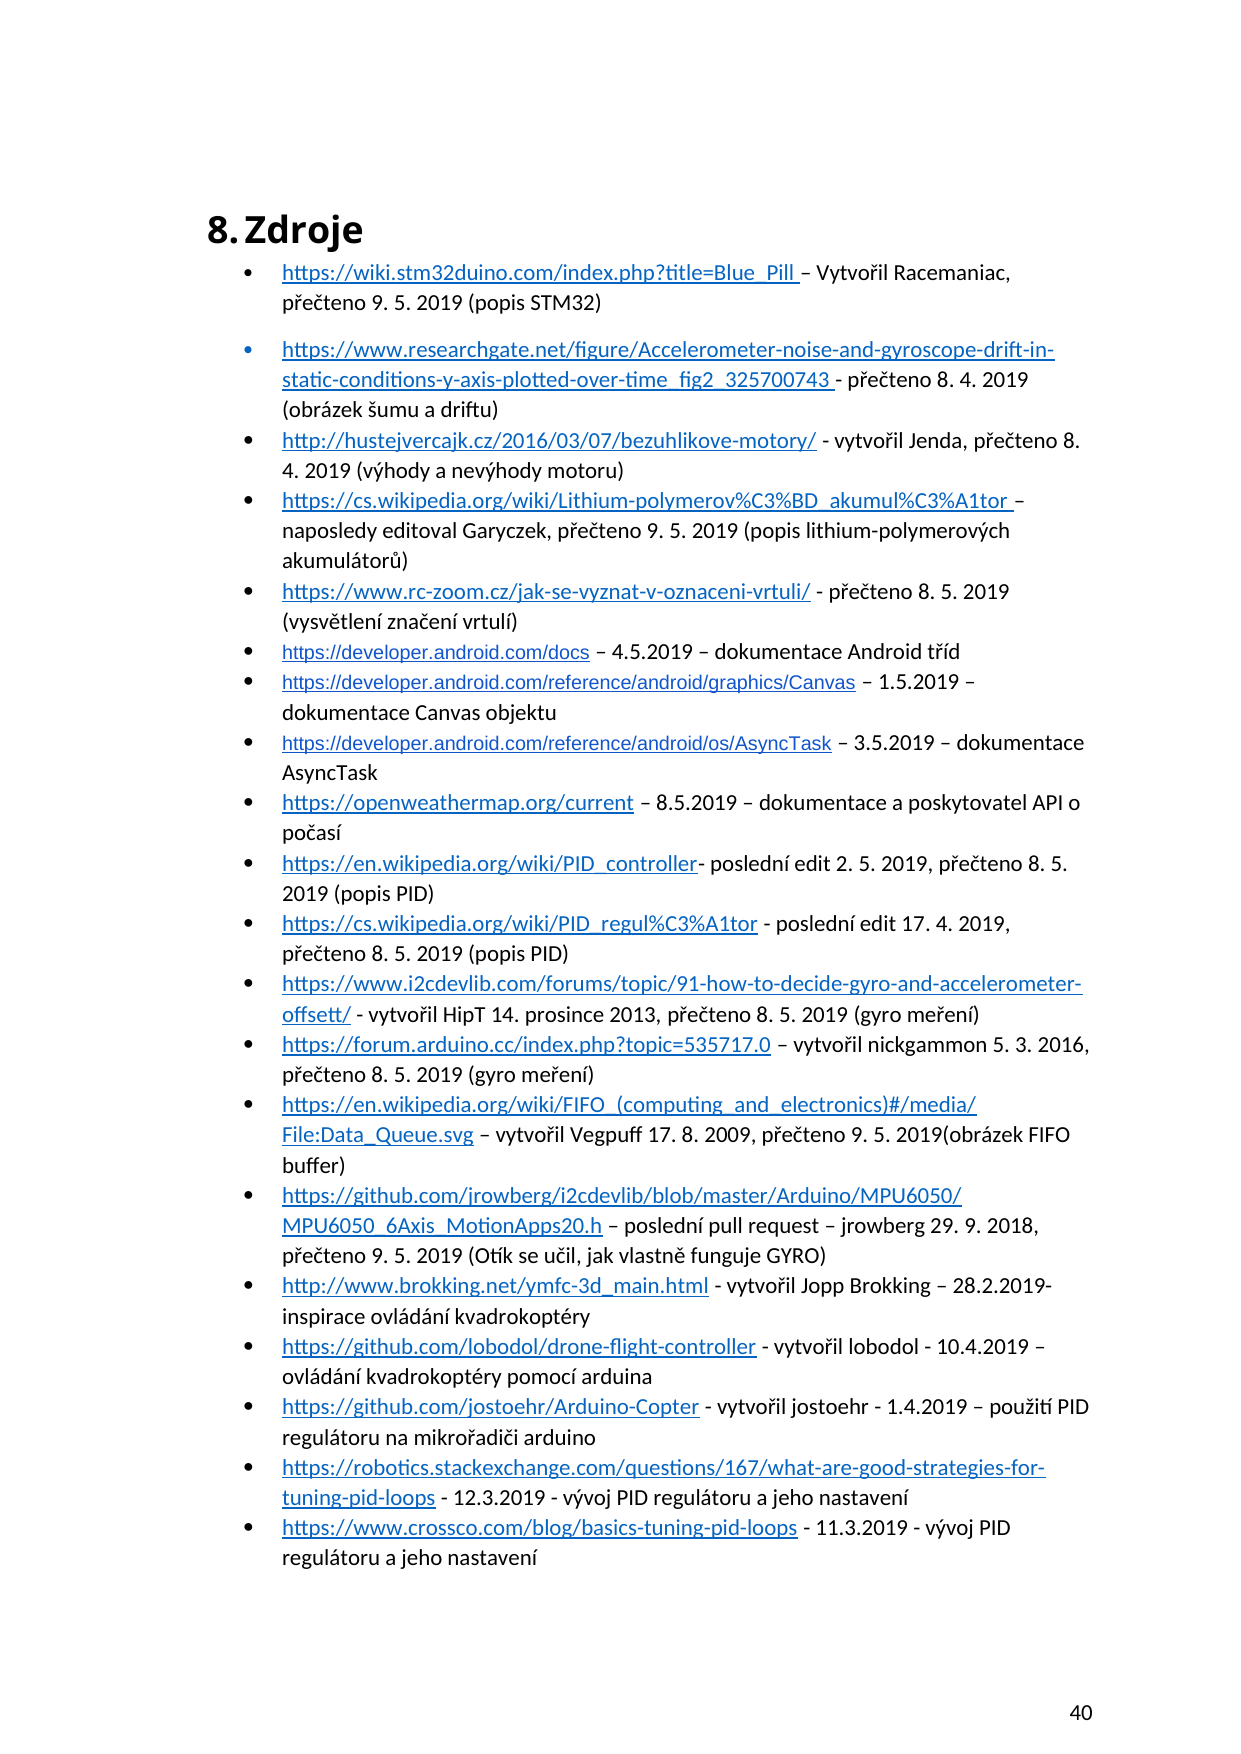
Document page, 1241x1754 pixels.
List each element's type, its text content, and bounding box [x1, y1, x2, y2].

list https://www.crossco.com/blog/basics-tuning-pid-loops - 11.3.2019 - vývoj PID regulátoru a jeho nastavení [244, 1513, 1092, 1571]
list https://www.rc-zoom.cz/jak-se-vyznat-v-oznaceni-vrtuli/ - přečteno 8. 5. 2019 (vysvětlení značení vrtulí) [244, 577, 1092, 635]
list https://github.com/lobodol/drone-flight-controller - vytvořil lobodol - 10.4.2019 – ovládání kvadrokoptéry pomocí arduina [244, 1332, 1092, 1390]
list https://en.wikipedia.org/wiki/FIFO_(computing_and_electronics)#/media/File:Data_Queue.svg – vytvořil Vegpuff 17. 8. 2009, přečteno 9. 5. 2019(obrázek FIFO buffer) [244, 1090, 1092, 1179]
list https://cs.wikipedia.org/wiki/Lithium-polymerov%C3%BD_akumul%C3%A1tor – naposledy editoval Garyczek, přečteno 9. 5. 2019 (popis lithium-polymerových akumulátorů) [244, 486, 1092, 574]
list https://forum.arduino.cc/index.php?topic=535717.0 – vytvořil nickgammon 5. 3. 2016, přečteno 8. 5. 2019 (gyro meření) [244, 1030, 1092, 1088]
list http://hustejvercajk.cz/2016/03/07/bezuhlikove-motory/ - vytvořil Jenda, přečteno 8. 4. 2019 (výhody a nevýhody motoru) [244, 426, 1092, 484]
list https://openweathermap.org/current – 8.5.2019 – dokumentace a poskytovatel API o počasí [244, 788, 1092, 846]
list https://github.com/jrowberg/i2cdevlib/blob/master/Arduino/MPU6050/MPU6050_6Axis_MotionApps20.h – poslední pull request – jrowberg 29. 9. 2018, přečteno 9. 5. 2019 (Otík se učil, jak vlastně funguje GYRO) [244, 1181, 1092, 1269]
list https://www.researchgate.net/figure/Accelerometer-noise-and-gyroscope-drift-in-static-conditions-y-axis-plotted-over-time_fig2_325700743 - přečteno 8. 4. 2019 (obrázek šumu a driftu) [244, 335, 1092, 423]
list https://developer.android.com/reference/android/graphics/Canvas – 1.5.2019 – dokumentace Canvas objektu [244, 667, 1092, 726]
list http://www.brokking.net/ymfc-3d_main.html - vytvořil Jopp Brokking – 28.2.2019- inspirace ovládání kvadrokoptéry [244, 1272, 1092, 1330]
list https://developer.android.com/reference/android/os/AsyncTask – 3.5.2019 – dokumentace AsyncTask [244, 728, 1092, 786]
list https://www.i2cdevlib.com/forums/topic/91-how-to-decide-gyro-and-accelerometer-offsett/ - vytvořil HipT 14. prosince 2013, přečteno 8. 5. 2019 (gyro meření) [244, 969, 1092, 1028]
list https://cs.wikipedia.org/wiki/PID_regul%C3%A1tor - poslední edit 17. 4. 2019, přečteno 8. 5. 2019 (popis PID) [244, 909, 1092, 967]
list https://wiki.stm32duino.com/index.php?title=Blue_Pill – Vytvořil Racemaniac, přečteno 9. 5. 2019 (popis STM32) [244, 258, 1092, 316]
list https://en.wikipedia.org/wiki/PID_controller- poslední edit 2. 5. 2019, přečteno 8. 5. 2019 (popis PID) [244, 849, 1092, 907]
subtitle Zdroje [207, 203, 1092, 254]
list https://robotics.stackexchange.com/questions/167/what-are-good-strategies-for-tuning-pid-loops - 12.3.2019 - vývoj PID regulátoru a jeho nastavení [244, 1453, 1092, 1511]
list https://github.com/jostoehr/Arduino-Copter - vytvořil jostoehr - 1.4.2019 – použití PID regulátoru na mikrořadiči arduino [244, 1392, 1092, 1451]
list https://developer.android.com/docs – 4.5.2019 – dokumentace Android tříd [244, 637, 1092, 665]
